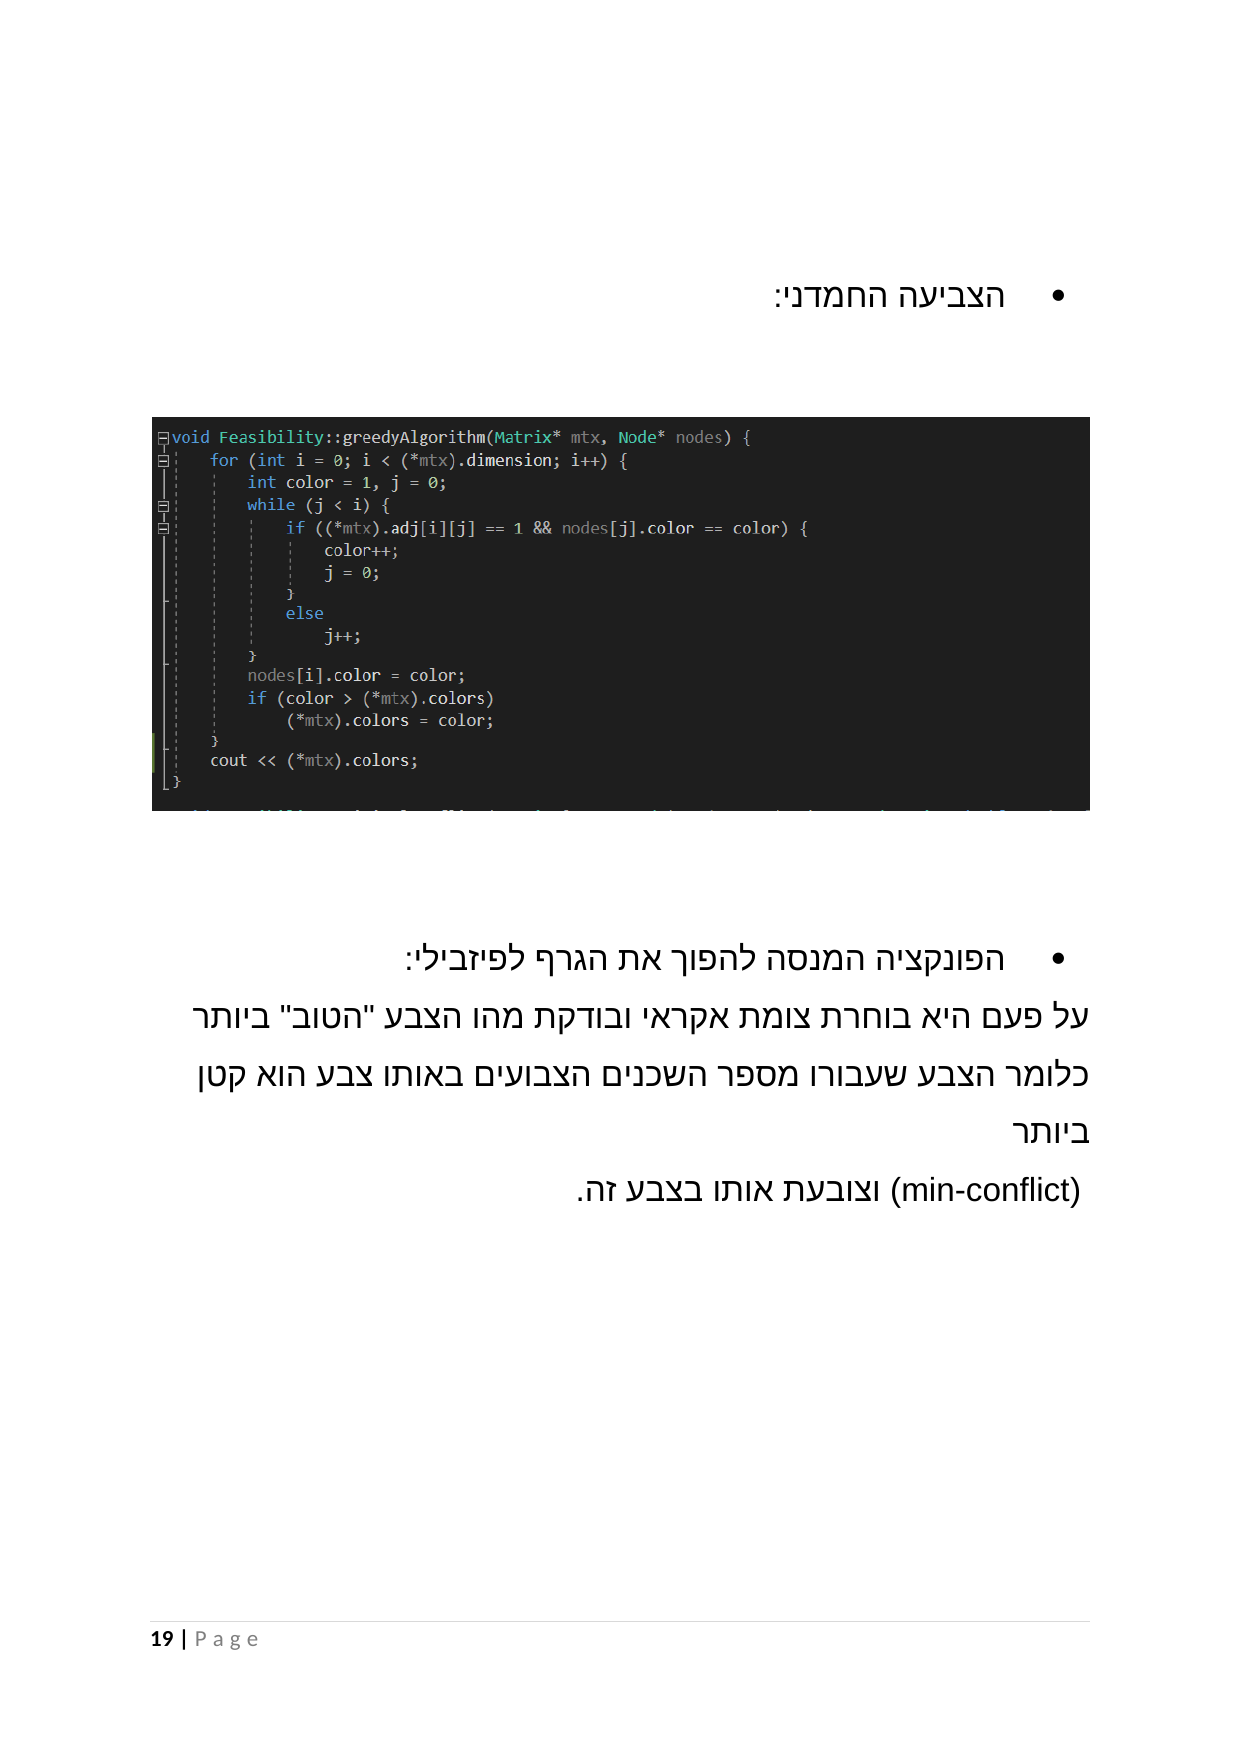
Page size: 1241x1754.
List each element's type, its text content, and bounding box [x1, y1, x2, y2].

list הפונקציה המנסה להפוך את הגרף לפיזבילי: [187, 939, 1053, 978]
picture [152, 417, 1090, 811]
text על פעם היא בוחרת צומת אקראי ובודקת מהו הצבע "הטוב" ביותר כלומר הצבע שעבורו מספר השכנים הצבועים באותו צבע הוא קטן ביותר (min-conflict) וצובעת אותו בצבע זה. [187, 997, 1090, 1208]
list הצביעה החמדני: [187, 276, 1053, 314]
